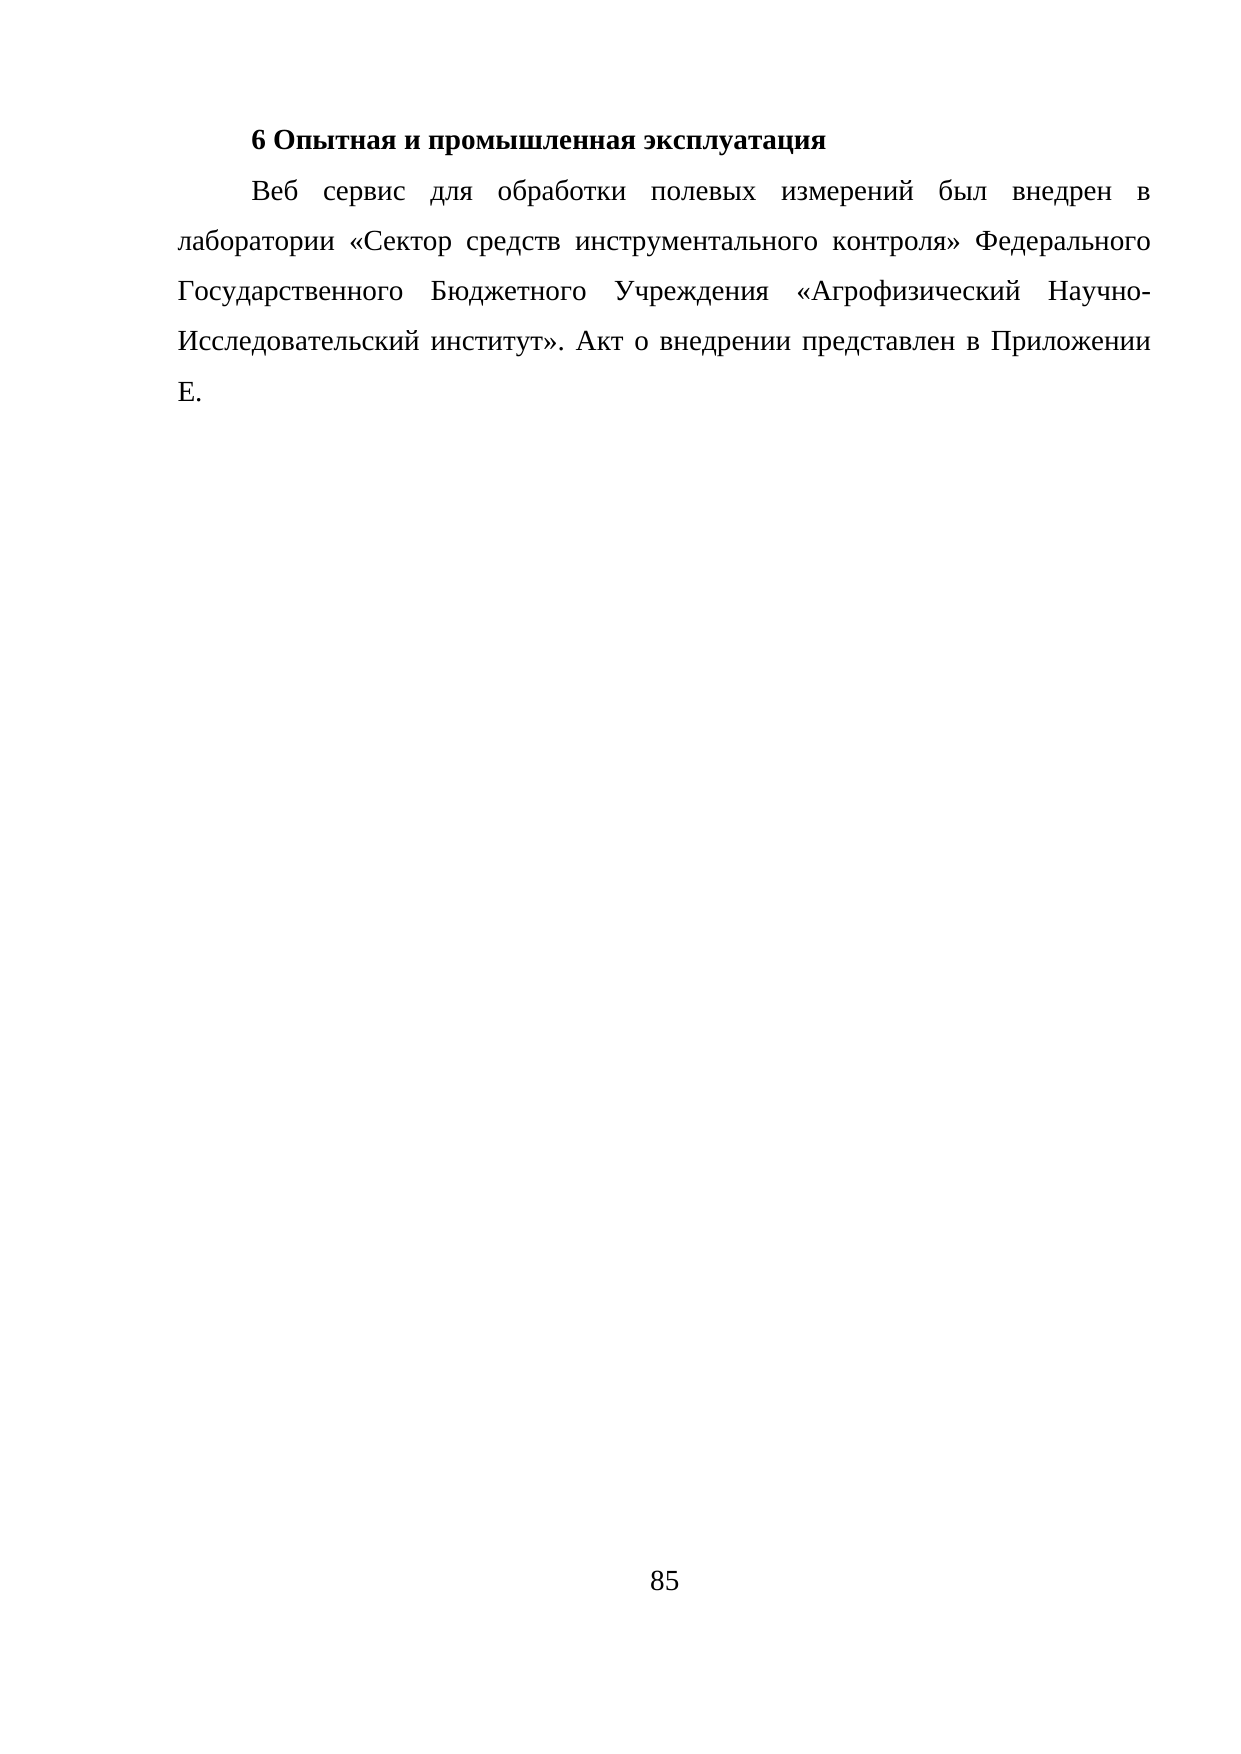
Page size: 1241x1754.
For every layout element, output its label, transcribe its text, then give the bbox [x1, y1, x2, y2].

text Веб сервис для обработки полевых измерений был внедрен в лаборатории «Сектор средств инструментального контроля» Федерального Государственного Бюджетного Учреждения «Агрофизический Научно-Исследовательский институт». Акт о внедрении представлен в Приложении Е. [177, 173, 1152, 407]
subtitle 6 Опытная и промышленная эксплуатация [177, 122, 1152, 156]
